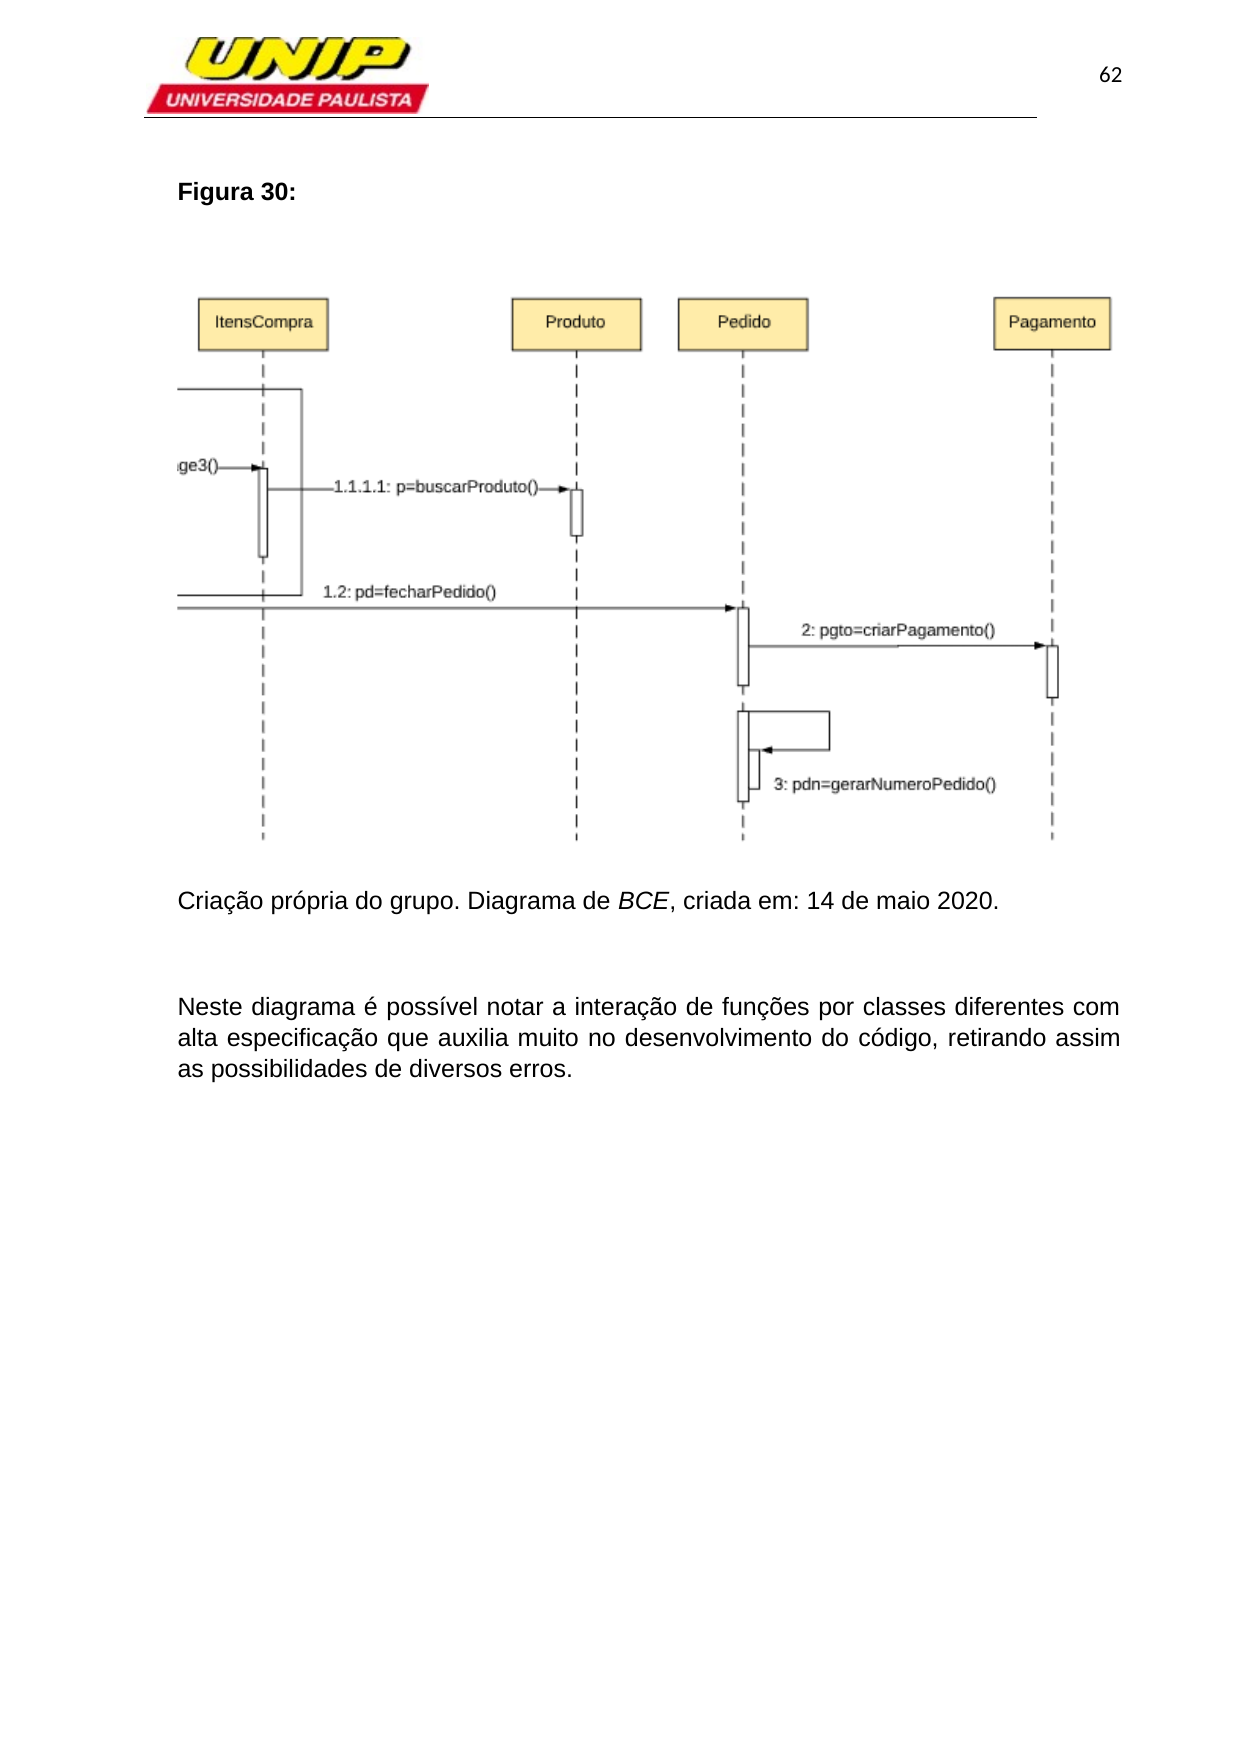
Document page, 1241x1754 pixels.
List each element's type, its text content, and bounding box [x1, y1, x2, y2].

text Figura 30: [177, 177, 1122, 206]
picture [146, 37, 429, 114]
picture [177, 283, 1123, 868]
text Neste diagrama é possível notar a interação de funções por classes diferentes com alta especificação que auxilia muito no desenvolvimento do código, retirando assim as possibilidades de diversos erros. [177, 992, 1122, 1083]
text Criação própria do grupo. Diagrama de BCE, criada em: 14 de maio 2020. [177, 886, 1122, 915]
